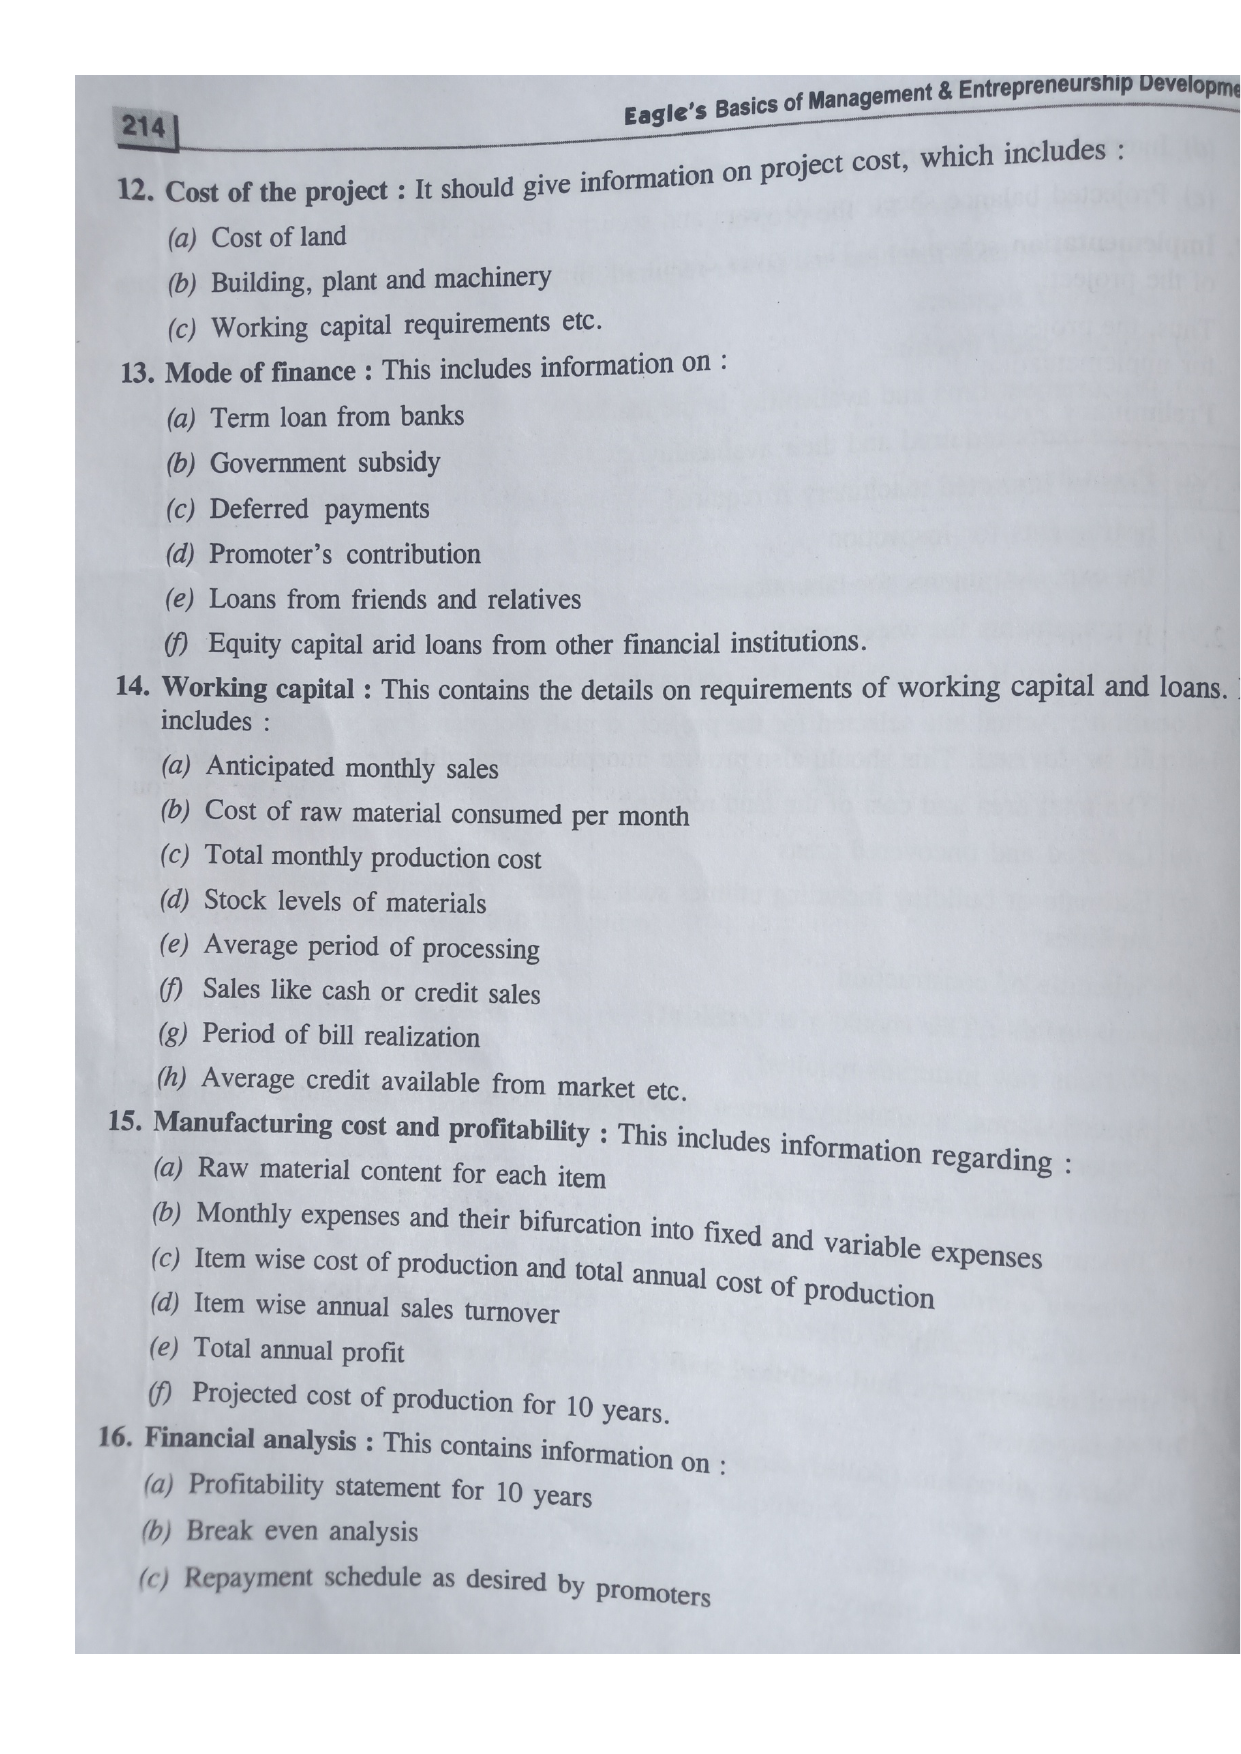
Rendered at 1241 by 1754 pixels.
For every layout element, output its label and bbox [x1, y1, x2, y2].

picture [75, 75, 1241, 1654]
